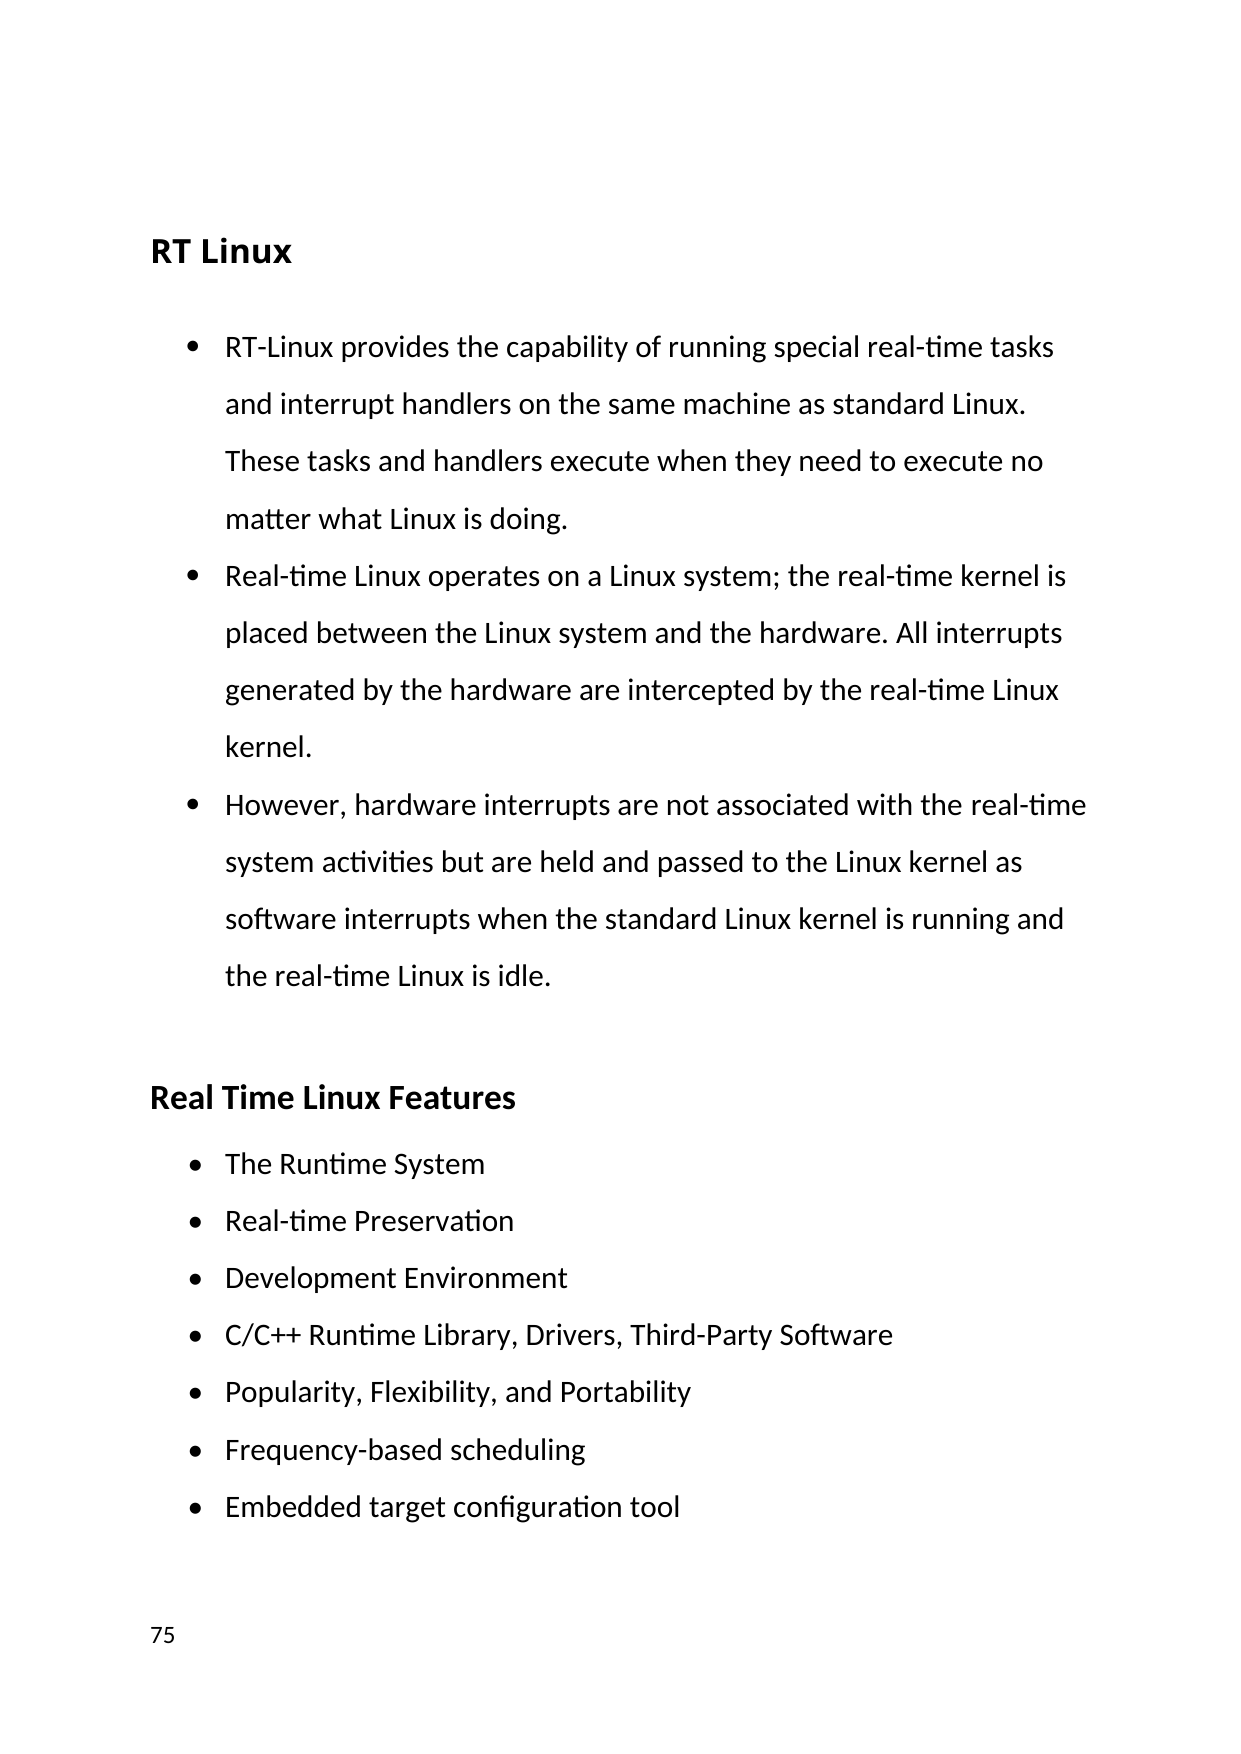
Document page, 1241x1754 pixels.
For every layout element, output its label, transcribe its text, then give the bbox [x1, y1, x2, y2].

list Real-time Linux operates on a Linux system; the real-time kernel is placed between the Linux system and the hardware. All interrupts generated by the hardware are intercepted by the real-time Linux kernel. [187, 556, 1090, 766]
list Popularity, Flexibility, and Portability [187, 1372, 1090, 1411]
list Real-time Preservation [187, 1201, 1090, 1239]
text RT Linux [150, 228, 1090, 273]
list The Runtime System [187, 1144, 1090, 1182]
list RT-Linux provides the capability of running special real-time tasks and interrupt handlers on the same machine as standard Linux. These tasks and handlers execute when they need to execute no matter what Linux is doing. [187, 327, 1090, 537]
list Development Environment [187, 1258, 1090, 1296]
text Real Time Linux Features [150, 1075, 1090, 1118]
list However, hardware interrupts are not associated with the real-time system activities but are held and passed to the Linux kernel as software interrupts when the standard Linux kernel is running and the real-time Linux is idle. [187, 785, 1090, 994]
list C/C++ Runtime Library, Drivers, Third-Party Software [187, 1315, 1090, 1353]
list Frequency-based scheduling [187, 1430, 1090, 1468]
list Embedded target configuration tool [187, 1487, 1090, 1525]
